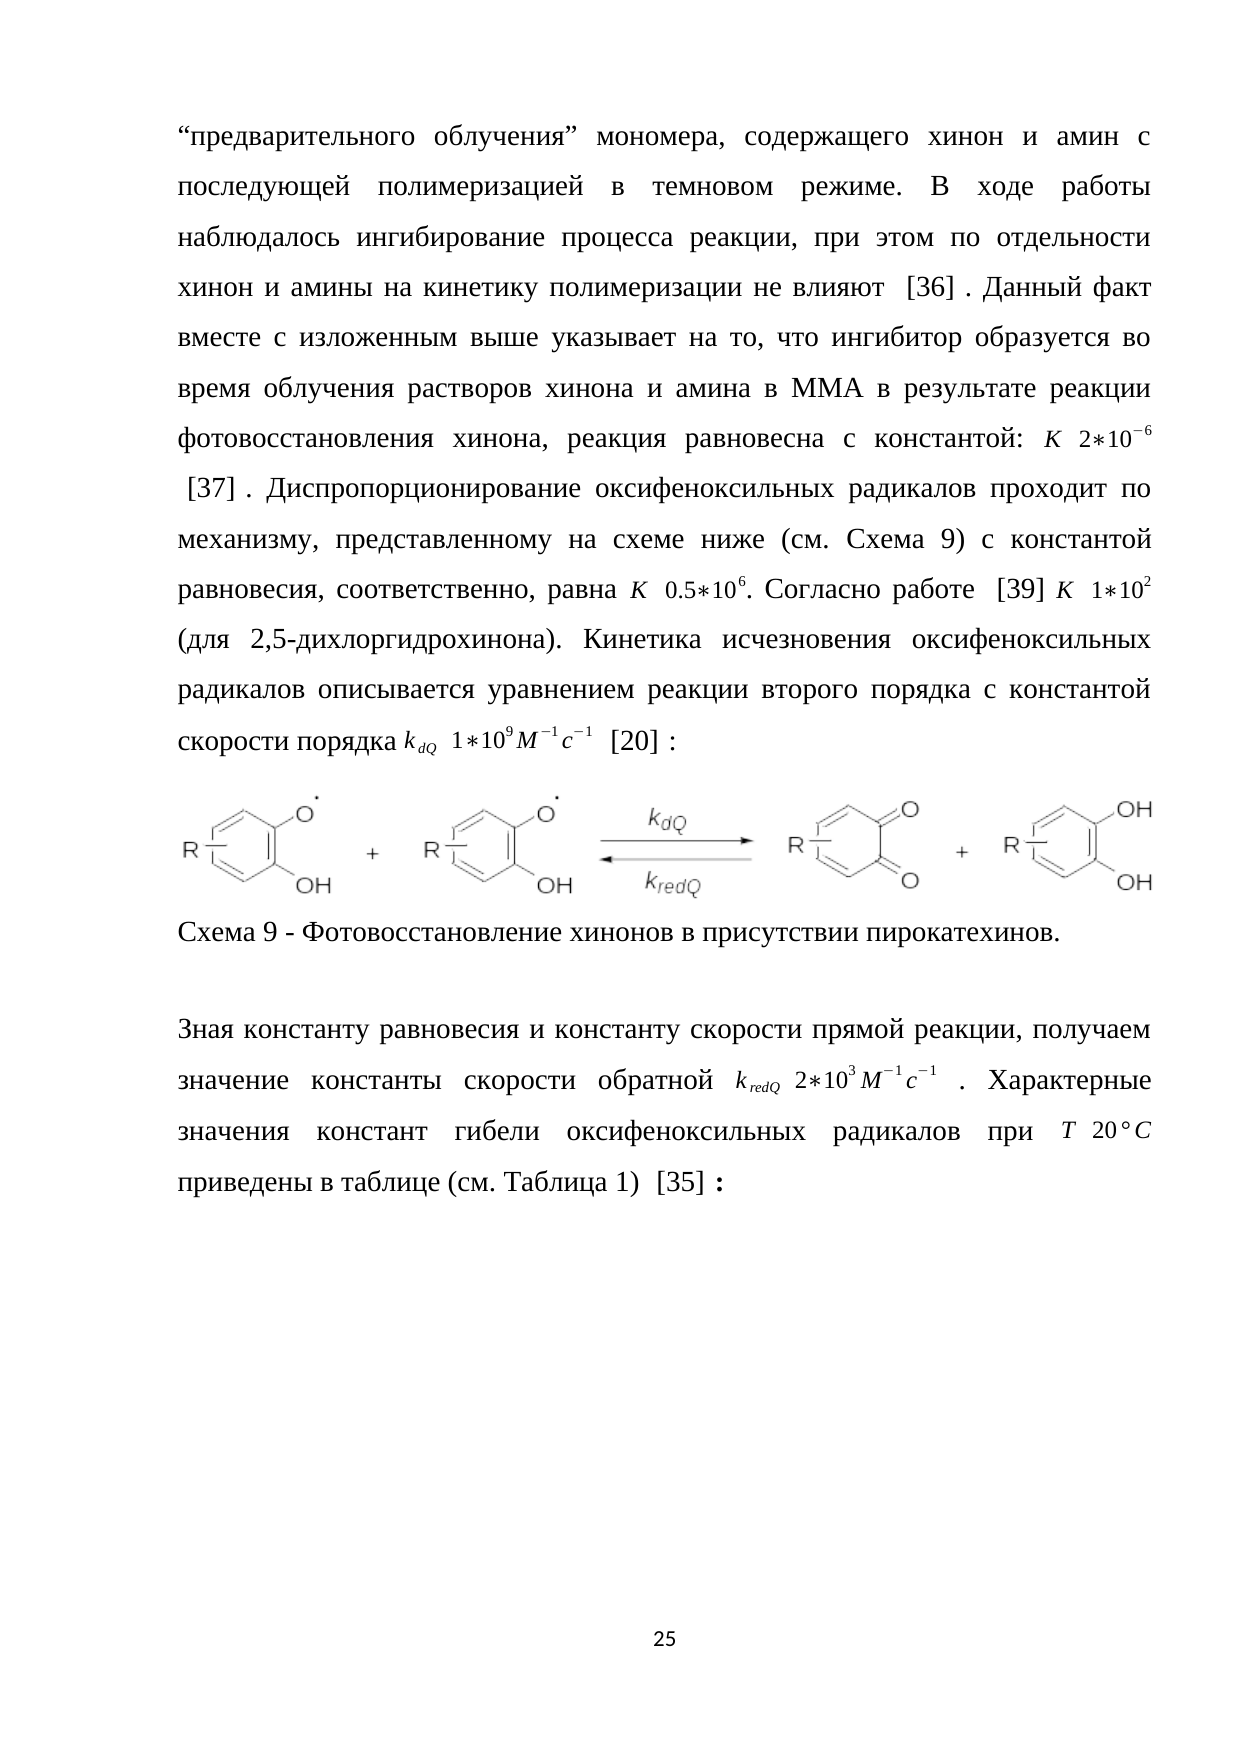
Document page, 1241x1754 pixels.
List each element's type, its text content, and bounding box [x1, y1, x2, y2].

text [177, 118, 1152, 757]
text Зная константу равновесия и константу скорости прямой реакции, получаем значение константы скорости обратной . Характерные значения констант гибели оксифеноксильных радикалов при приведены в таблице (см. Таблица 1) : [177, 1011, 1152, 1197]
text Схема 9 - Фотовосстановление хинонов в присутствии пирокатехинов. [177, 914, 1152, 948]
